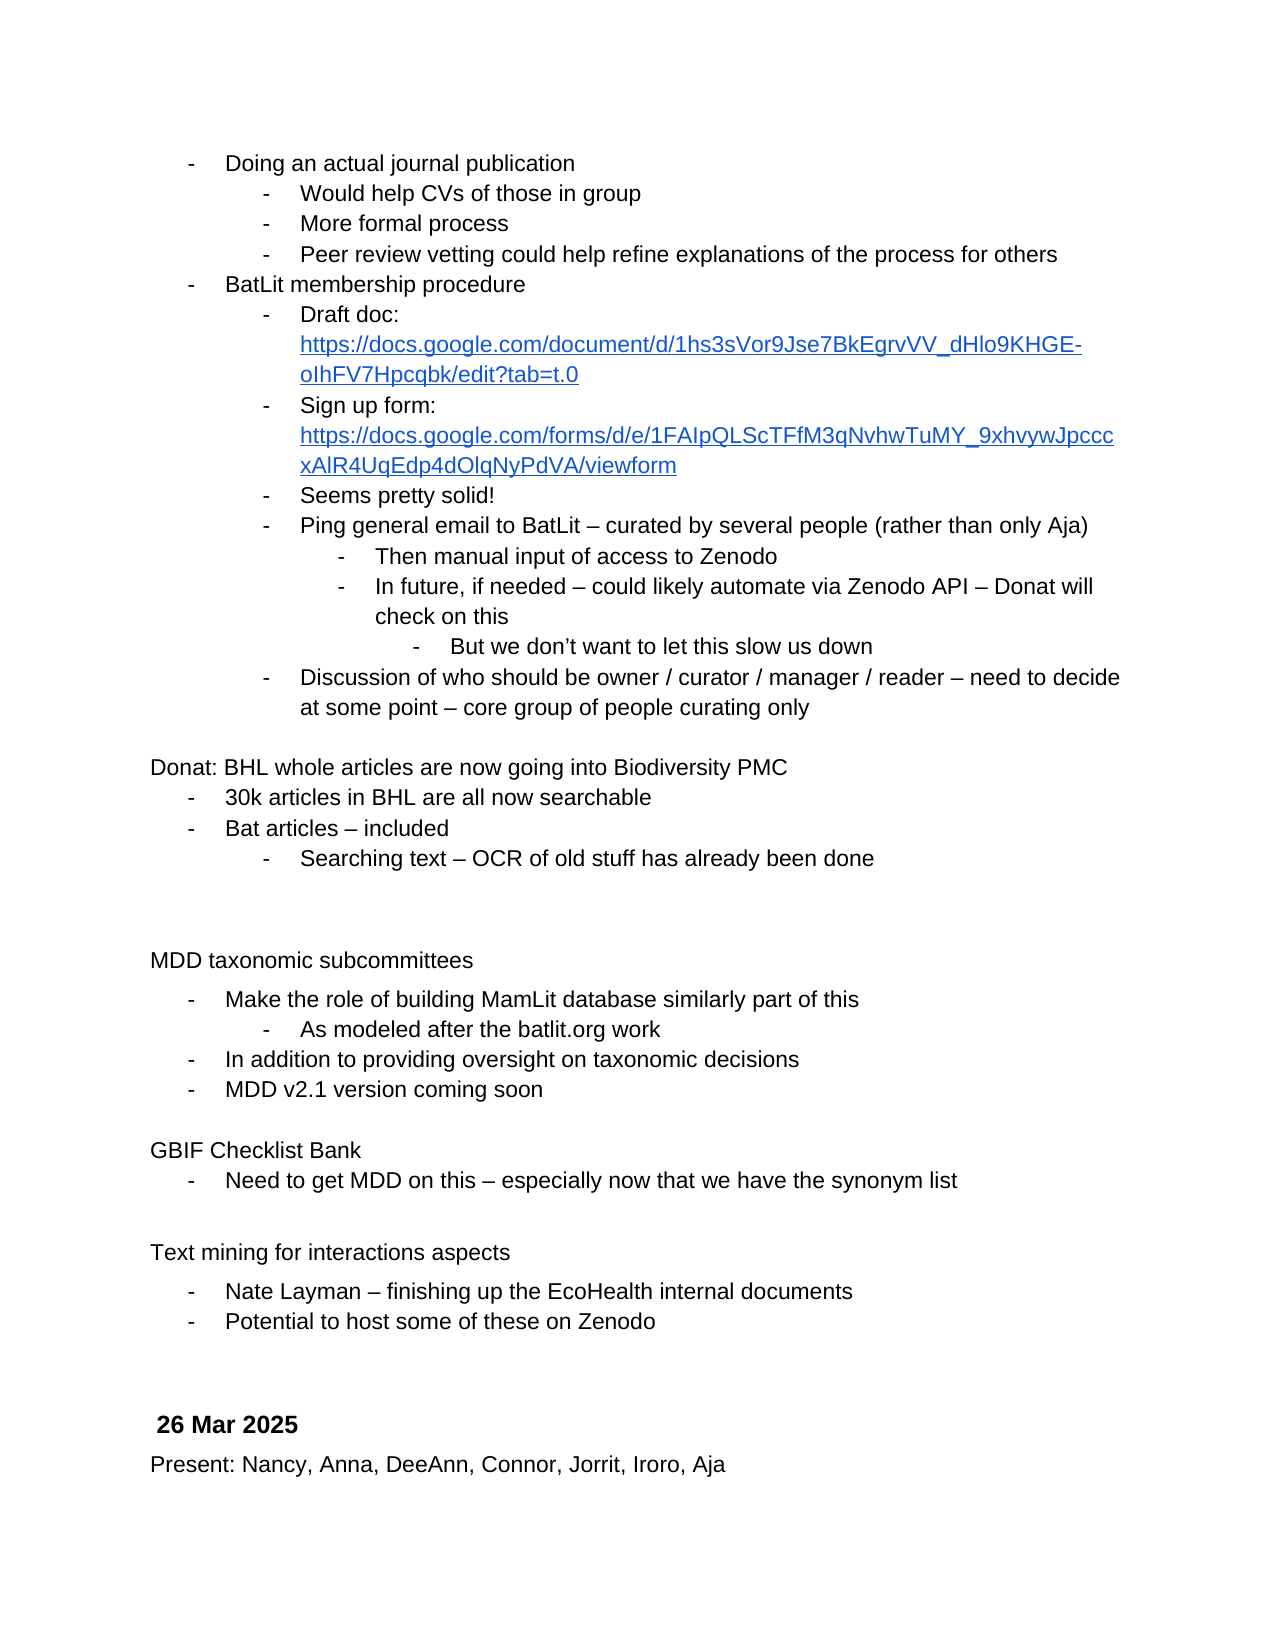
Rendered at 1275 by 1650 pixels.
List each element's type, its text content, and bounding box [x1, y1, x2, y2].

list In future, if needed – could likely automate via Zenodo API – Donat will check on this [337, 573, 1125, 629]
list Bat articles – included [187, 814, 1125, 841]
list MDD v2.1 version coming soon [187, 1076, 1125, 1103]
list Draft doc: https://docs.google.com/document/d/1hs3sVor9Jse7BkEgrvVV_dHlo9KHGE-oIhFV7Hpcqbk/edit?tab=t.0 [262, 301, 1125, 388]
text Donat: BHL whole articles are now going into Biodiversity PMC [150, 754, 1125, 781]
list Make the role of building MamLit database similarly part of this [187, 986, 1125, 1012]
text Present: Nancy, Anna, DeeAnn, Connor, Jorrit, Iroro, Aja [150, 1451, 1125, 1478]
list Discussion of who should be owner / curator / manager / reader – need to decide at some point – core group of people curating only [262, 663, 1125, 720]
list Sign up form: https://docs.google.com/forms/d/e/1FAIpQLScTFfM3qNvhwTuMY_9xhvywJpcccxAlR4UqEdp4dOlqNyPdVA/viewform [262, 392, 1125, 478]
list Doing an actual journal publication [187, 150, 1125, 176]
list More formal process [262, 210, 1125, 237]
list Nate Layman – finishing up the EcoHealth internal documents [187, 1278, 1125, 1304]
list Would help CVs of those in group [262, 180, 1125, 207]
subtitle Text mining for interactions aspects [150, 1239, 1125, 1265]
list Ping general email to BatLit – curated by several people (rather than only Aja) [262, 512, 1125, 539]
list 30k articles in BHL are all now searchable [187, 784, 1125, 811]
list Peer review vetting could help refine explanations of the process for others [262, 241, 1125, 267]
list Searching text – OCR of old stuff has already been done [262, 845, 1125, 871]
list Potential to host some of these on Zenodo [187, 1308, 1125, 1334]
list BatLit membership procedure [187, 271, 1125, 297]
list In addition to providing oversight on taxonomic decisions [187, 1046, 1125, 1072]
text GBIF Checklist Bank [150, 1137, 1125, 1163]
list As modeled after the batlit.org work [262, 1016, 1125, 1042]
list Then manual input of access to Zenodo [337, 543, 1125, 569]
list But we don’t want to let this slow us down [412, 633, 1125, 660]
subtitle 26 Mar 2025 [150, 1410, 1125, 1439]
list Need to get MDD on this – especially now that we have the synonym list [187, 1167, 1125, 1193]
subtitle MDD taxonomic subcommittees [150, 947, 1125, 973]
list Seems pretty solid! [262, 482, 1125, 509]
